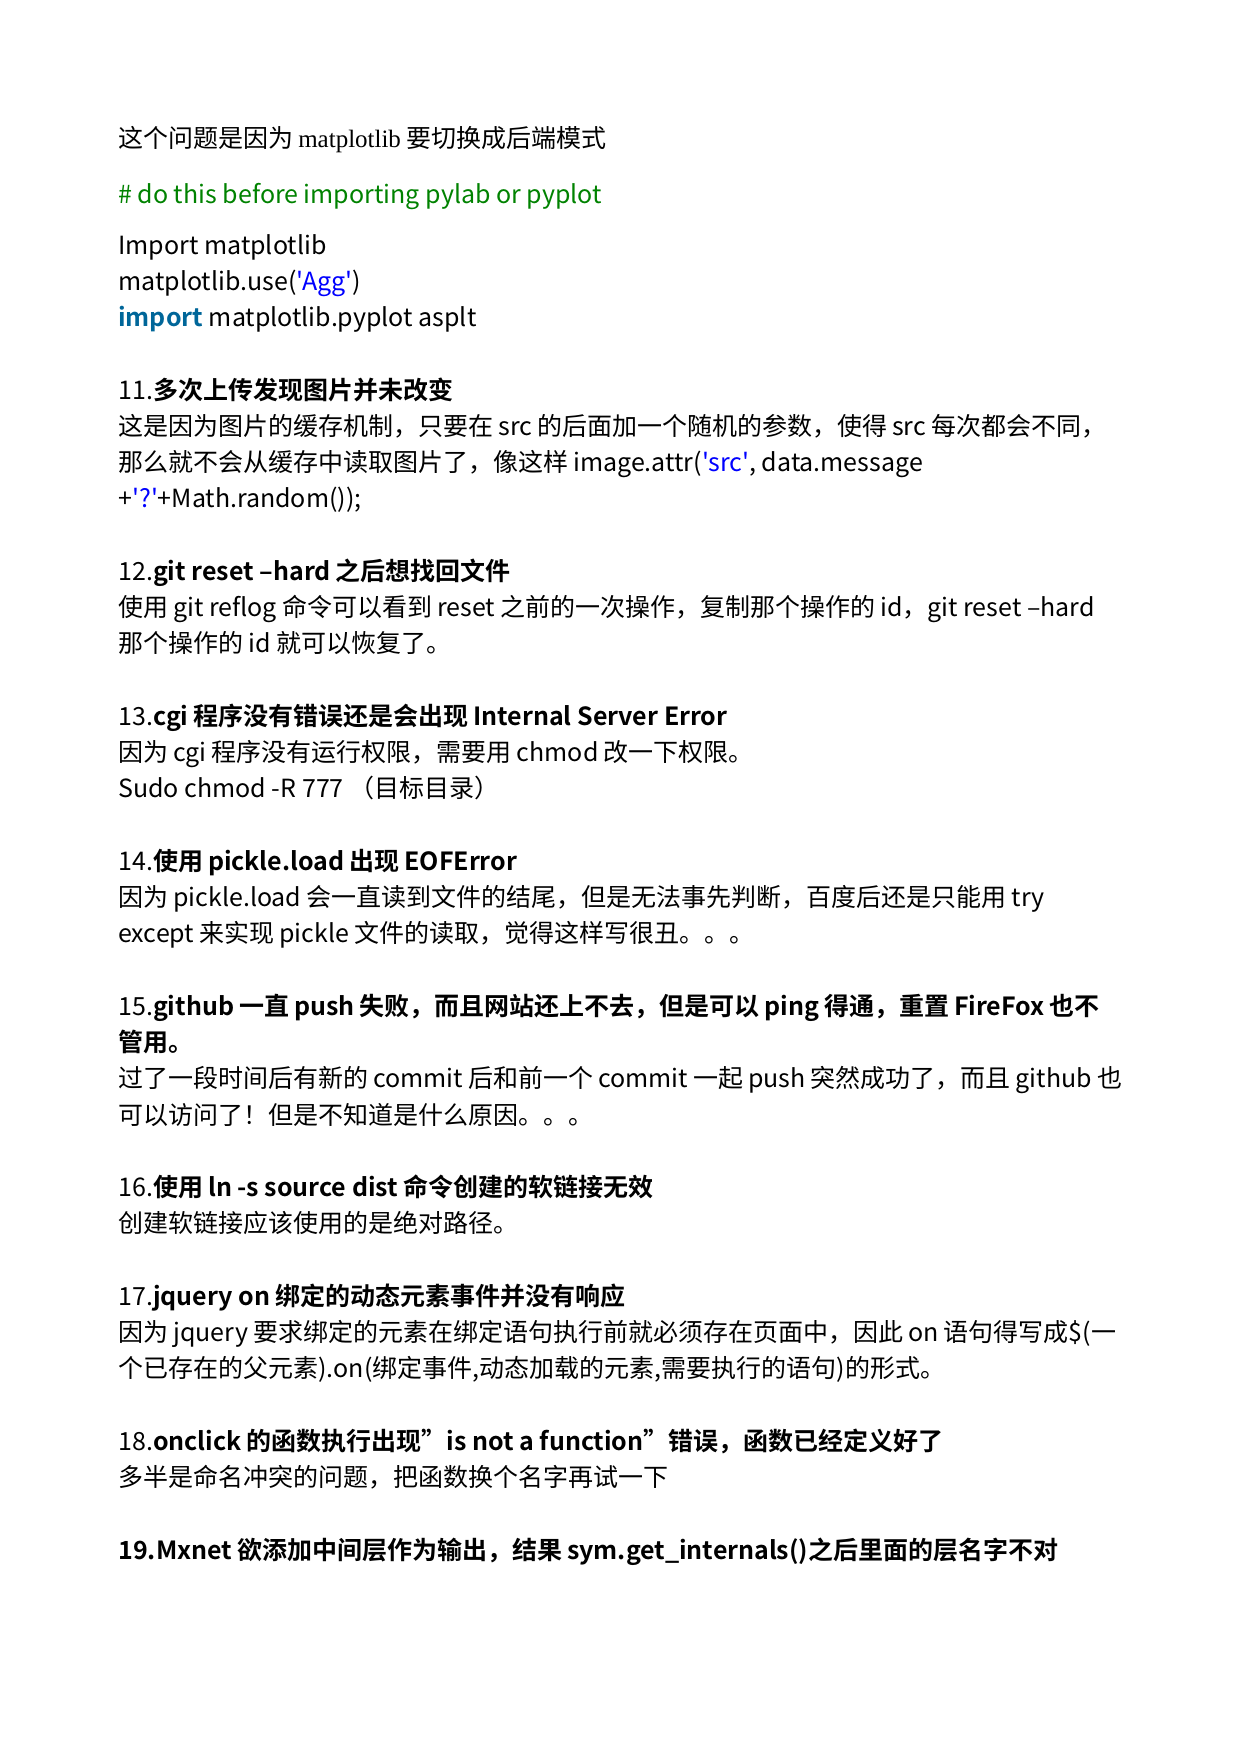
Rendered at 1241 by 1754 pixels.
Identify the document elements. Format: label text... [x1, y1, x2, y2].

text 使用git reflog命令可以看到reset之前的一次操作，复制那个操作的id，git reset –hard 那个操作的id 就可以恢复了。 [118, 588, 1122, 660]
text Import matplotlib [118, 225, 1122, 261]
text 这是因为图片的缓存机制，只要在src的后面加一个随机的参数，使得src每次都会不同，那么就不会从缓存中读取图片了，像这样image.attr('src', data.message+'?'+Math.random()); [118, 406, 1122, 515]
text 17.jquery on绑定的动态元素事件并没有响应 [118, 1276, 1122, 1313]
text 18.onclick的函数执行出现”is not a function”错误，函数已经定义好了 [118, 1421, 1122, 1458]
list 19.Mxnet欲添加中间层作为输出，结果sym.get_internals()之后里面的层名字不对 [118, 1530, 1122, 1566]
text 因为pickle.load会一直读到文件的结尾，但是无法事先判断，百度后还是只能用try except来实现pickle文件的读取，觉得这样写很丑。。。 [118, 878, 1122, 950]
text 16.使用ln -s source dist命令创建的软链接无效 [118, 1168, 1122, 1204]
text Sudo chmod -R 777 （目标目录） [118, 769, 1122, 805]
text matplotlib.use('Agg') [118, 261, 1122, 298]
text 12.git reset –hard之后想找回文件 [118, 551, 1122, 588]
text 13.cgi程序没有错误还是会出现Internal Server Error [118, 696, 1122, 733]
text 11.多次上传发现图片并未改变 [118, 370, 1122, 406]
text 这个问题是因为matplotlib要切换成后端模式 [118, 118, 1122, 154]
text 15.github一直push失败，而且网站还上不去，但是可以ping得通，重置FireFox也不管用。 [118, 986, 1122, 1059]
text import matplotlib.pyplot asplt [118, 298, 1122, 334]
text 14.使用pickle.load出现EOFError [118, 841, 1122, 878]
text 多半是命名冲突的问题，把函数换个名字再试一下 [118, 1458, 1122, 1494]
text 因为cgi程序没有运行权限，需要用chmod改一下权限。 [118, 733, 1122, 769]
text 过了一段时间后有新的commit后和前一个commit一起push突然成功了，而且github也可以访问了！但是不知道是什么原因。。。 [118, 1059, 1122, 1131]
text # do this before importing pylab or pyplot [118, 174, 1122, 211]
text 创建软链接应该使用的是绝对路径。 [118, 1204, 1122, 1240]
text 因为jquery要求绑定的元素在绑定语句执行前就必须存在页面中，因此on语句得写成$(一个已存在的父元素).on(绑定事件,动态加载的元素,需要执行的语句)的形式。 [118, 1313, 1122, 1385]
